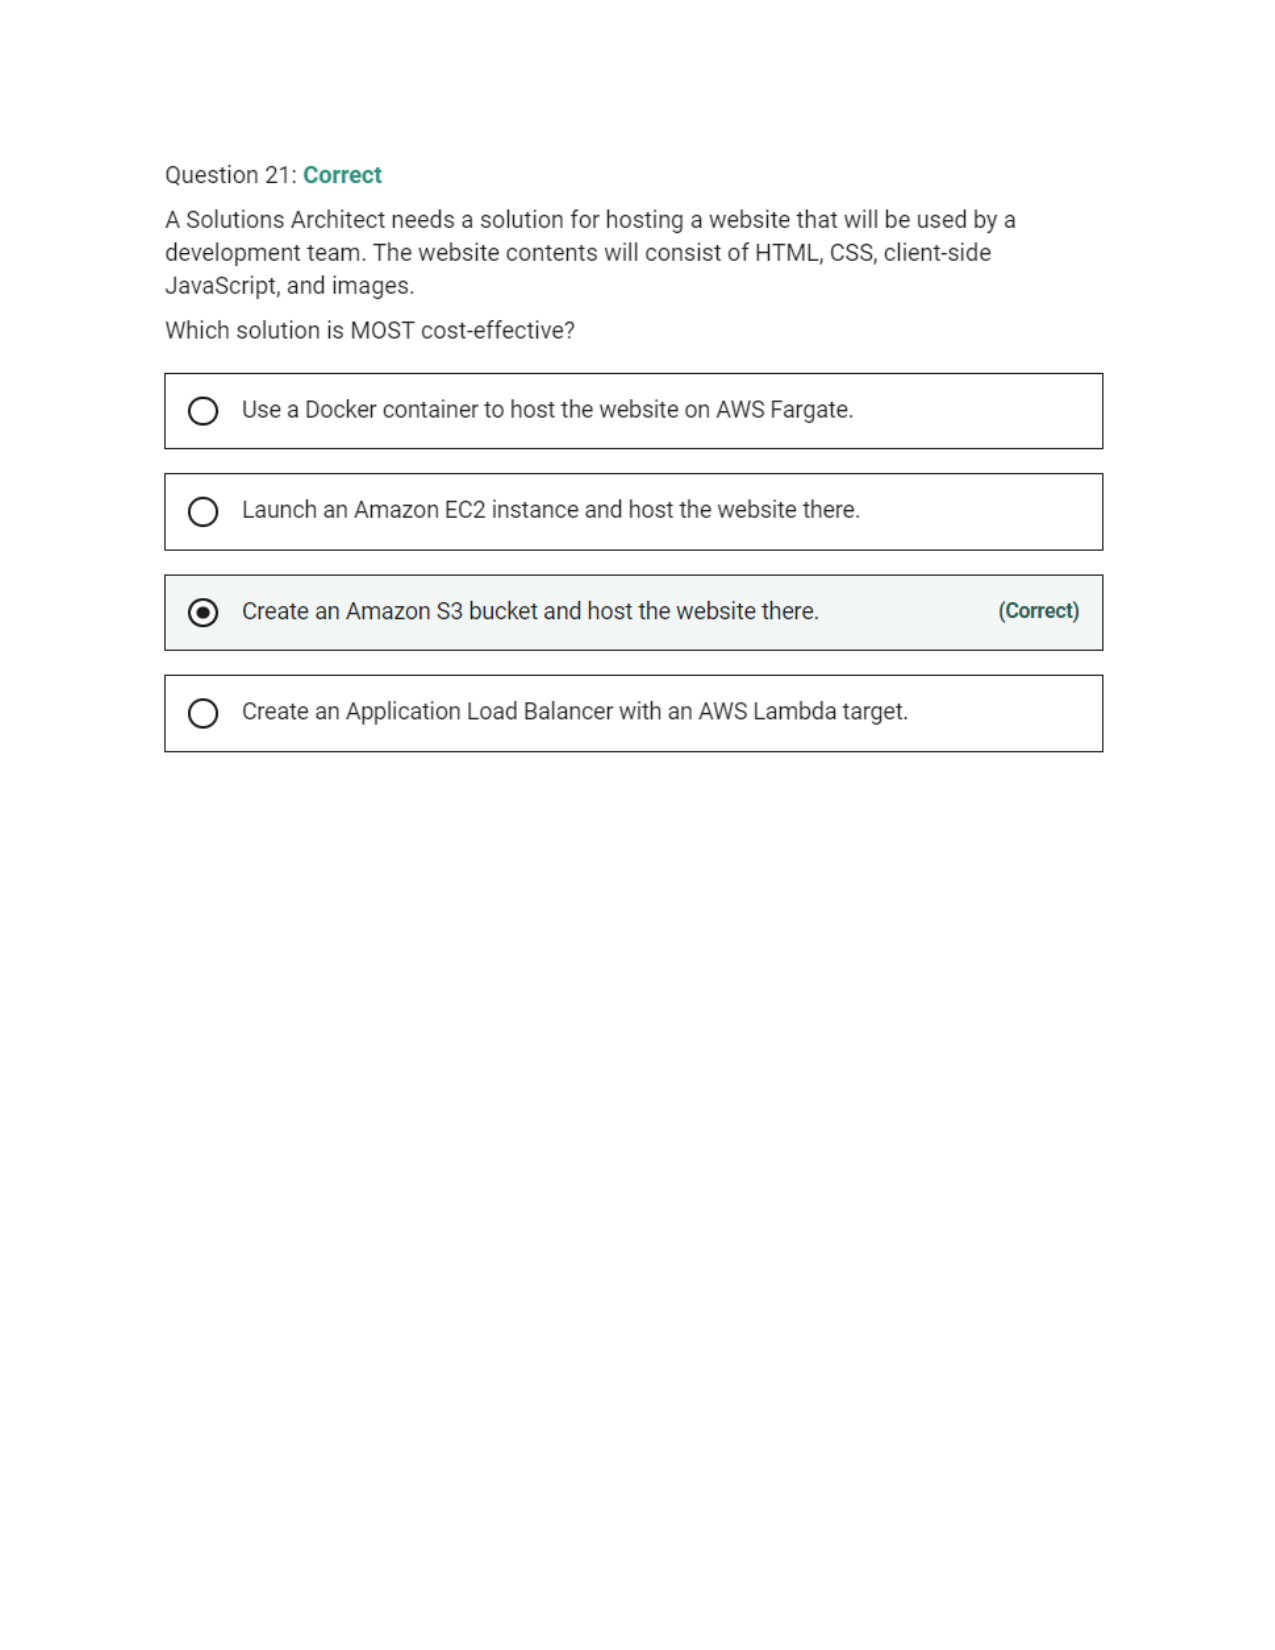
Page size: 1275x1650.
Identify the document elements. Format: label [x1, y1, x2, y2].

picture [150, 150, 1125, 767]
